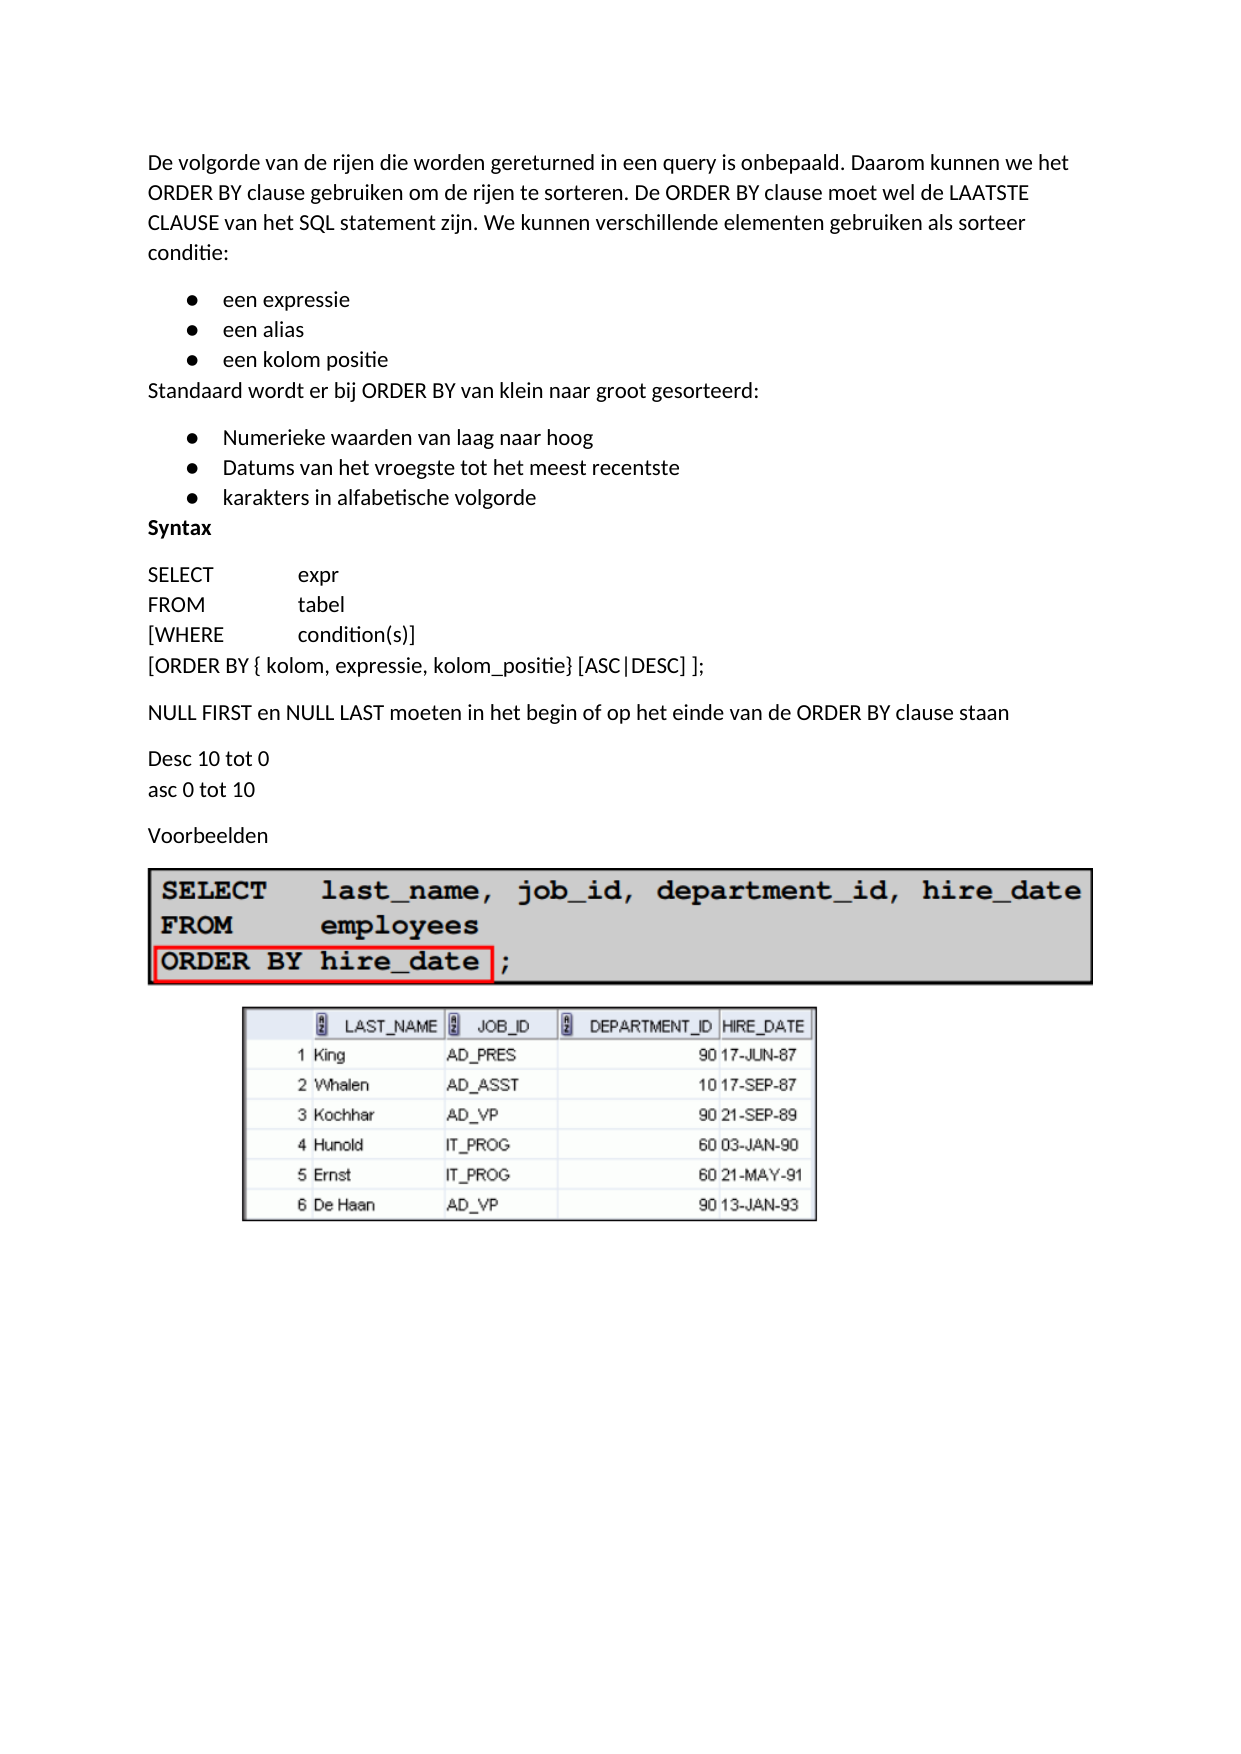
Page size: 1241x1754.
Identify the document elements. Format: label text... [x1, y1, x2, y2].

text Desc 10 tot 0 asc 0 tot 10 [148, 744, 1093, 803]
list Datums van het vroegste tot het meest recentste [185, 453, 1093, 481]
picture [147, 868, 1093, 1225]
list een alias [185, 315, 1093, 343]
text NULL FIRST en NULL LAST moeten in het begin of op het einde van de ORDER BY clause staan [148, 698, 1093, 726]
text De volgorde van de rijen die worden gereturned in een query is onbepaald. Daarom kunnen we het ORDER BY clause gebruiken om de rijen te sorteren. De ORDER BY clause moet wel de LAATSTE CLAUSE van het SQL statement zijn. We kunnen verschillende elementen gebruiken als sorteer conditie: [148, 148, 1093, 266]
text Syntax [148, 513, 1093, 541]
text SELECT expr FROM tabel [WHERE condition(s)] [ORDER BY { kolom, expressie, kolom_positie} [ASC|DESC] ]; [148, 560, 1093, 679]
list Numerieke waarden van laag naar hoog [185, 423, 1093, 451]
text Standaard wordt er bij ORDER BY van klein naar groot gesorteerd: [148, 376, 1093, 404]
list een expressie [185, 285, 1093, 313]
text Voorbeelden [148, 822, 1093, 849]
list karakters in alfabetische volgorde [185, 483, 1093, 511]
list een kolom positie [185, 346, 1093, 373]
